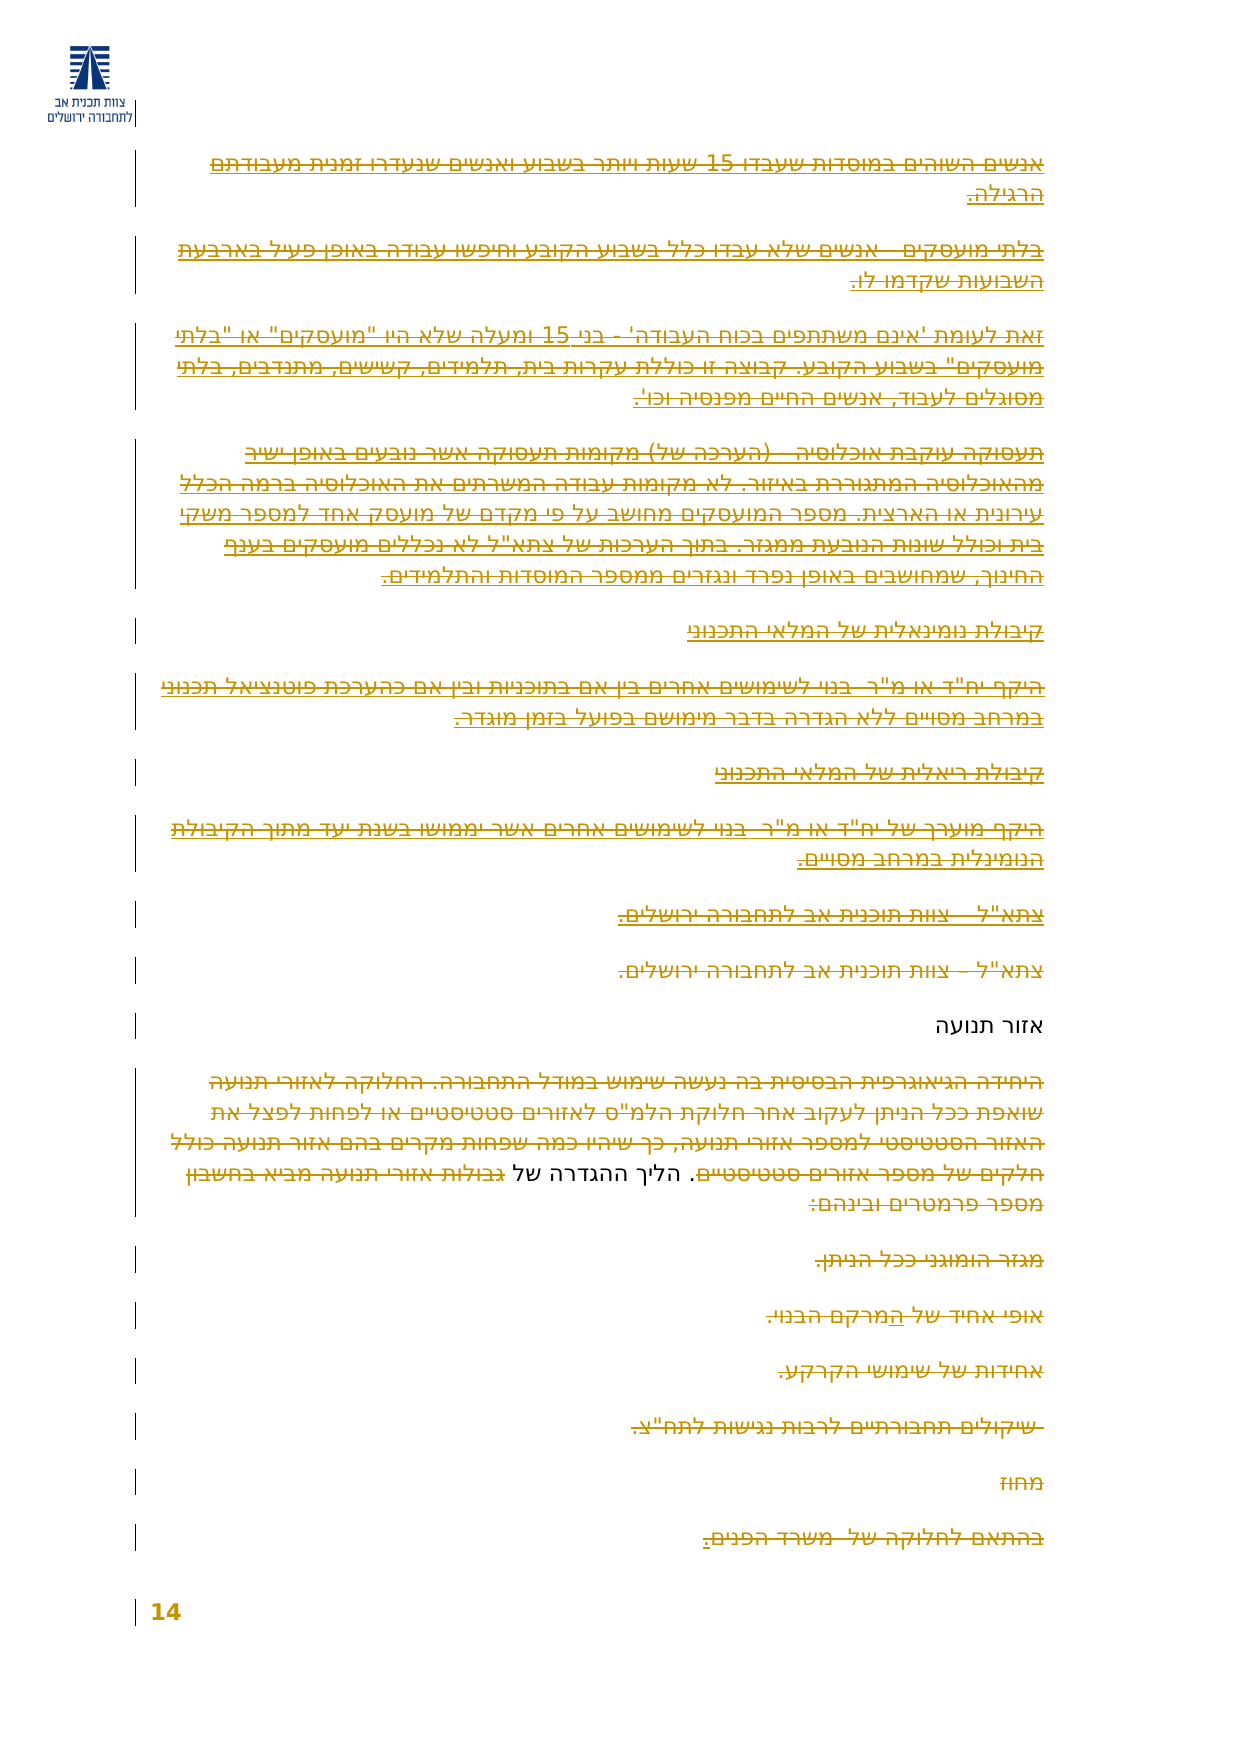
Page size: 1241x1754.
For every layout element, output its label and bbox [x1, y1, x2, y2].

picture [28, 18, 150, 150]
